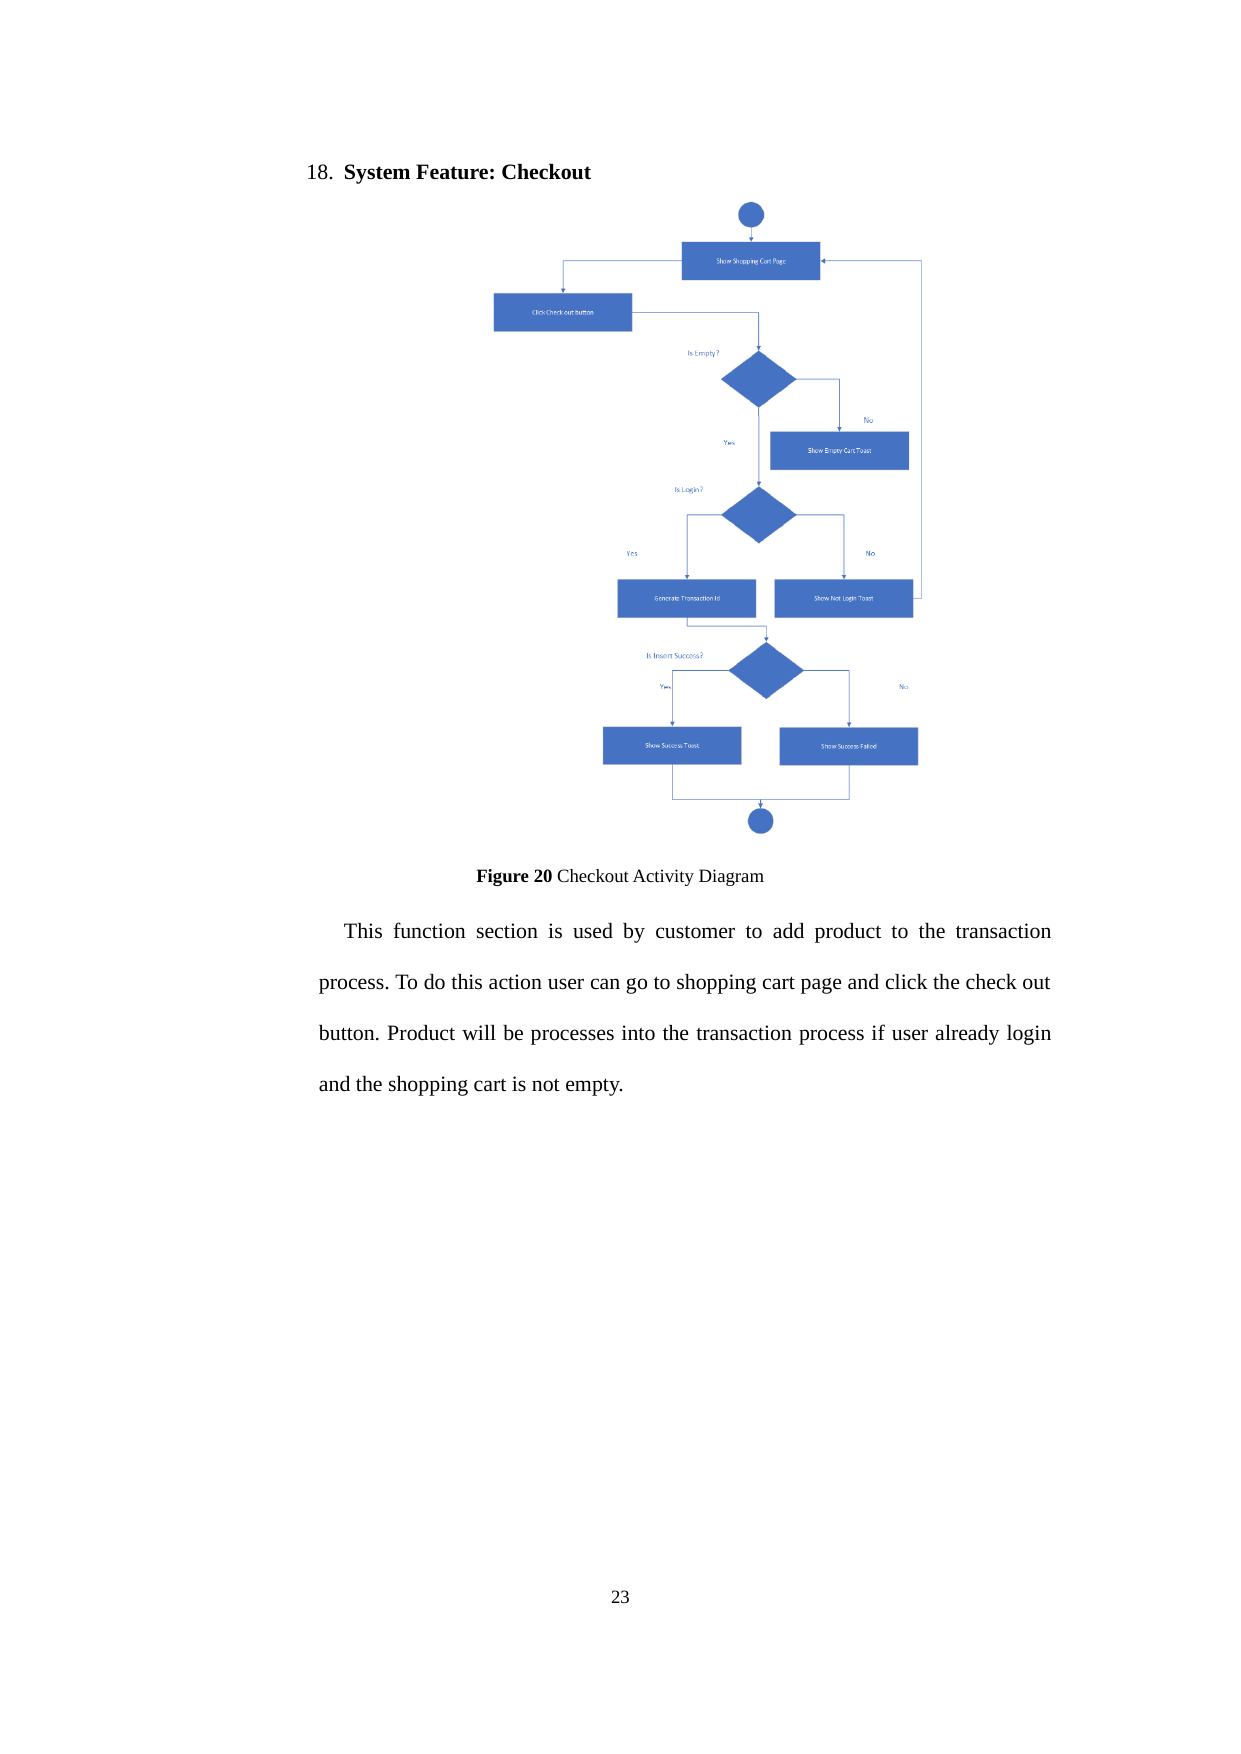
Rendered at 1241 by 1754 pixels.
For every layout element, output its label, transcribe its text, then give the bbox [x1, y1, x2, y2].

list System Feature: Checkout [306, 155, 1053, 189]
text This function section is used by customer to add product to the transaction process. To do this action user can go to shopping cart page and click the check out button. Product will be processes into the transaction process if user already login and the shopping cart is not empty. [319, 914, 1053, 1101]
picture [493, 201, 922, 834]
text Figure 20 Checkout Activity Diagram [187, 859, 1053, 893]
